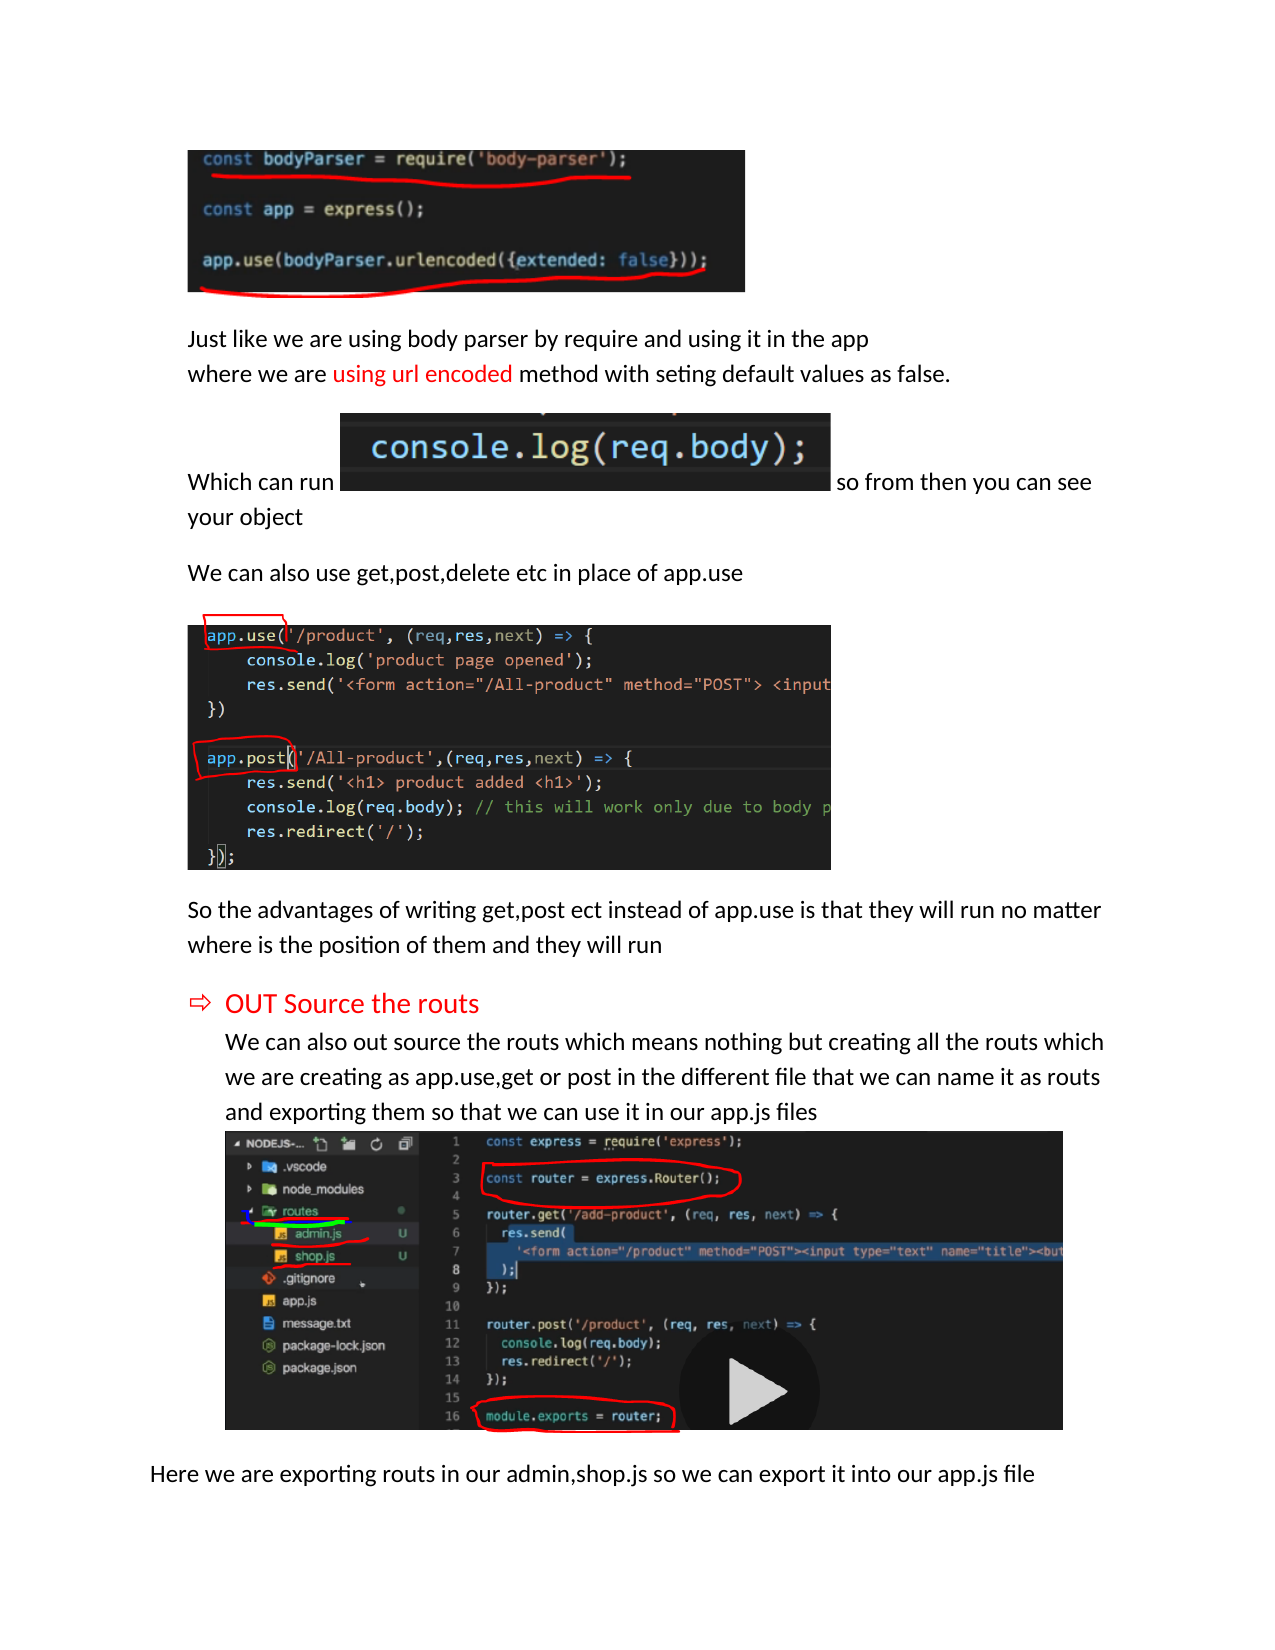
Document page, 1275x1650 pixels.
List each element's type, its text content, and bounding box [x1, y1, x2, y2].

list OUT Source the routs [187, 986, 1125, 1021]
text So the advantages of writing get,post ect instead of app.use is that they will run no matter where is the position of them and they will run [187, 895, 1125, 960]
text We can also use get,post,delete etc in place of app.use [187, 557, 1125, 588]
picture [340, 413, 831, 491]
list We can also out source the routs which means nothing but creating all the routs which we are creating as app.use,get or post in the different file that we can name it as routs and exporting them so that we can use it in our app.js files [225, 1026, 1125, 1127]
picture [187, 613, 831, 870]
text Just like we are using body parser by require and using it in the app where we are using url encoded method with seting default values as false. [187, 323, 1125, 388]
picture [187, 150, 746, 298]
picture [225, 1131, 1063, 1433]
text Here we are exporting routs in our admin,shop.js so we can export it into our app.js file [150, 1458, 1125, 1488]
